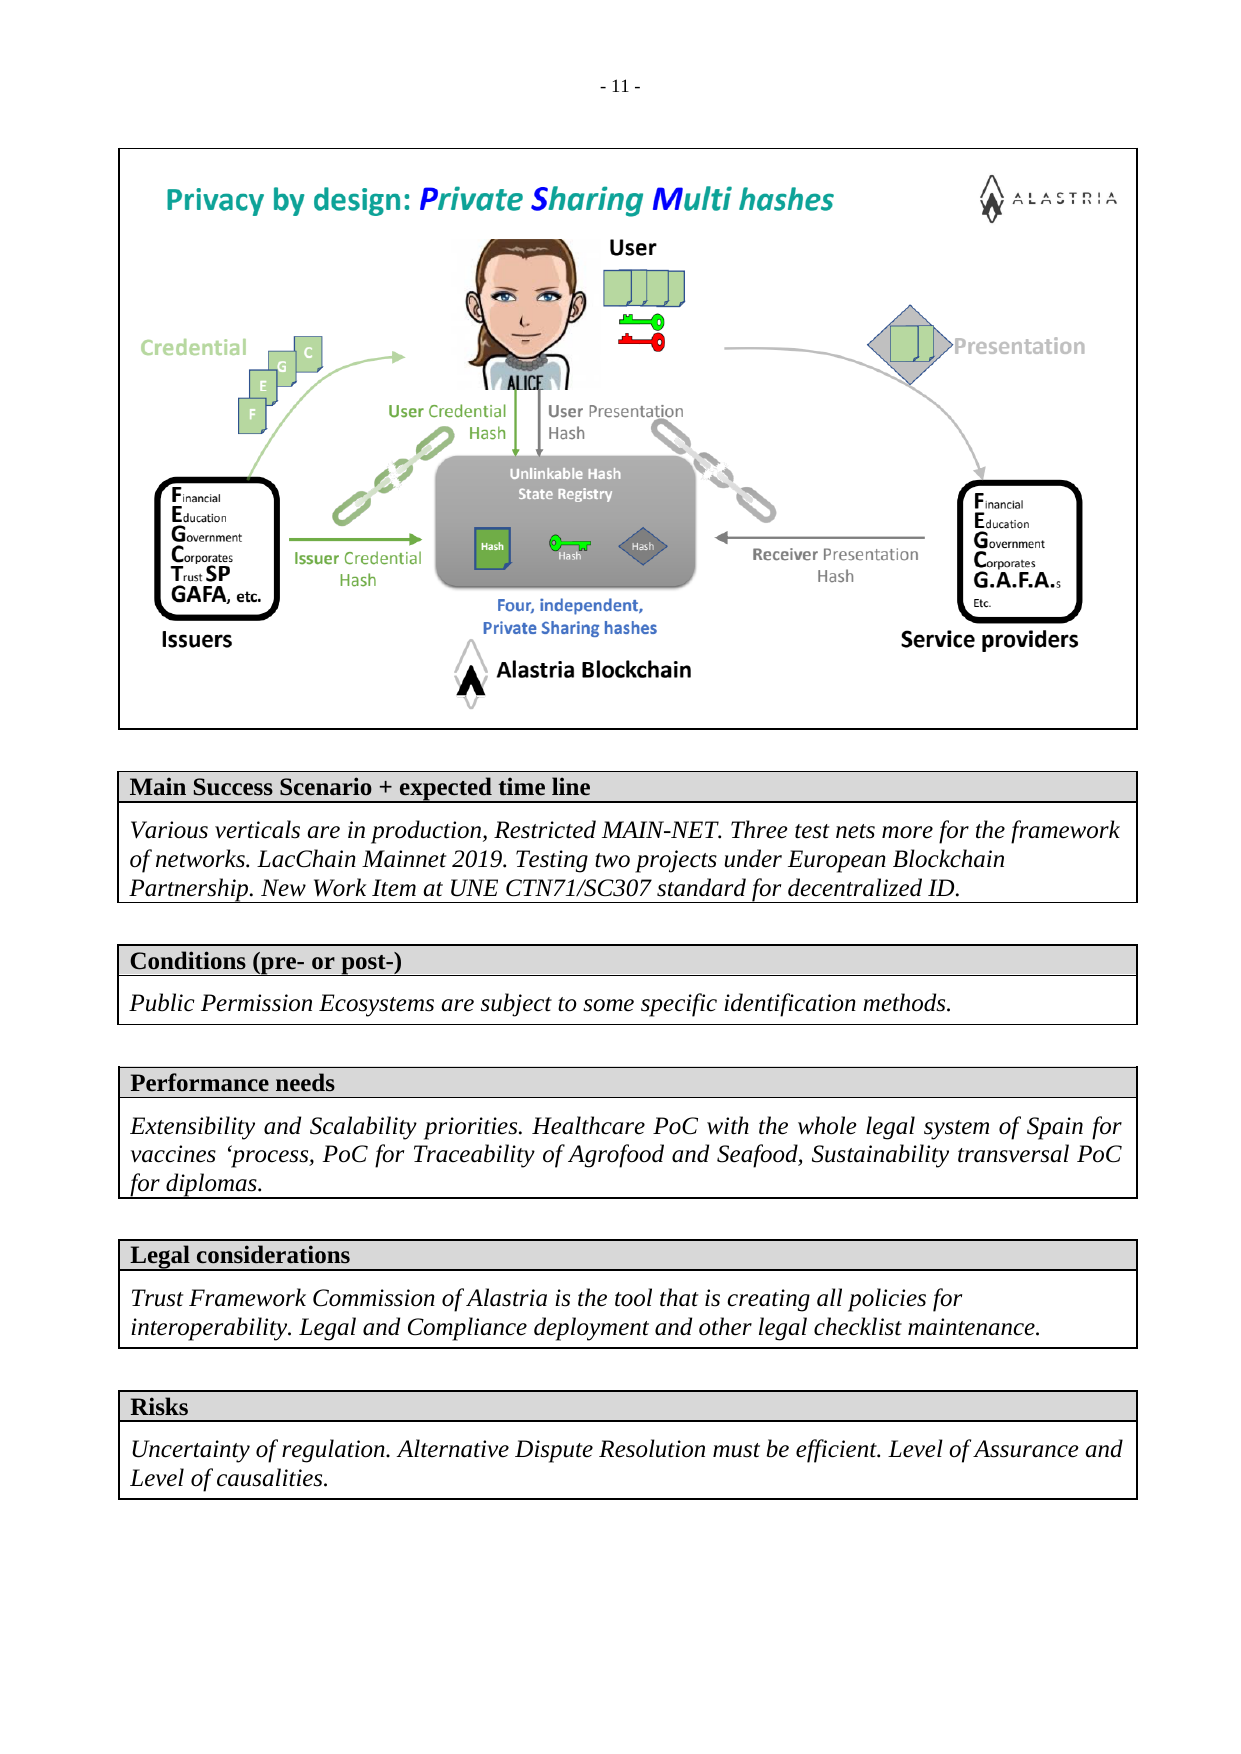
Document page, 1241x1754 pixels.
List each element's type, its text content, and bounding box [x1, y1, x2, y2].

table_header Legal considerations [120, 1241, 1136, 1269]
table_header Risks [120, 1392, 1136, 1420]
table_cell [120, 149, 1136, 728]
table_cell Various verticals are in production, Restricted MAIN-NET. Three test nets more for the framework of networks. LacChain Mainnet 2019. Testing two projects under European Blockchain Partnership. New Work Item at UNE CTN71/SC307 standard for decentralized ID. [119, 803, 1136, 901]
table_header Performance needs [120, 1068, 1136, 1097]
table_cell Uncertainty of regulation. Alternative Dispute Resolution must be efficient. Level of Assurance and Level of causalities. [120, 1422, 1136, 1498]
table_cell Trust Framework Commission of Alastria is the tool that is creating all policies for interoperability. Legal and Compliance deployment and other legal checklist maintenance. [120, 1271, 1136, 1347]
table_cell Public Permission Ecosystems are subject to some specific identification methods. [119, 976, 1136, 1023]
table_header Conditions (pre- or post-) [119, 946, 1136, 974]
table_header Main Success Scenario + expected time line [119, 772, 1136, 801]
table_cell Extensibility and Scalability priorities. Healthcare PoC with the whole legal system of Spain for vaccines ‘process, PoC for Traceability of Agrofood and Seafood, Sustainability transversal PoC for diplomas. [120, 1098, 1136, 1197]
